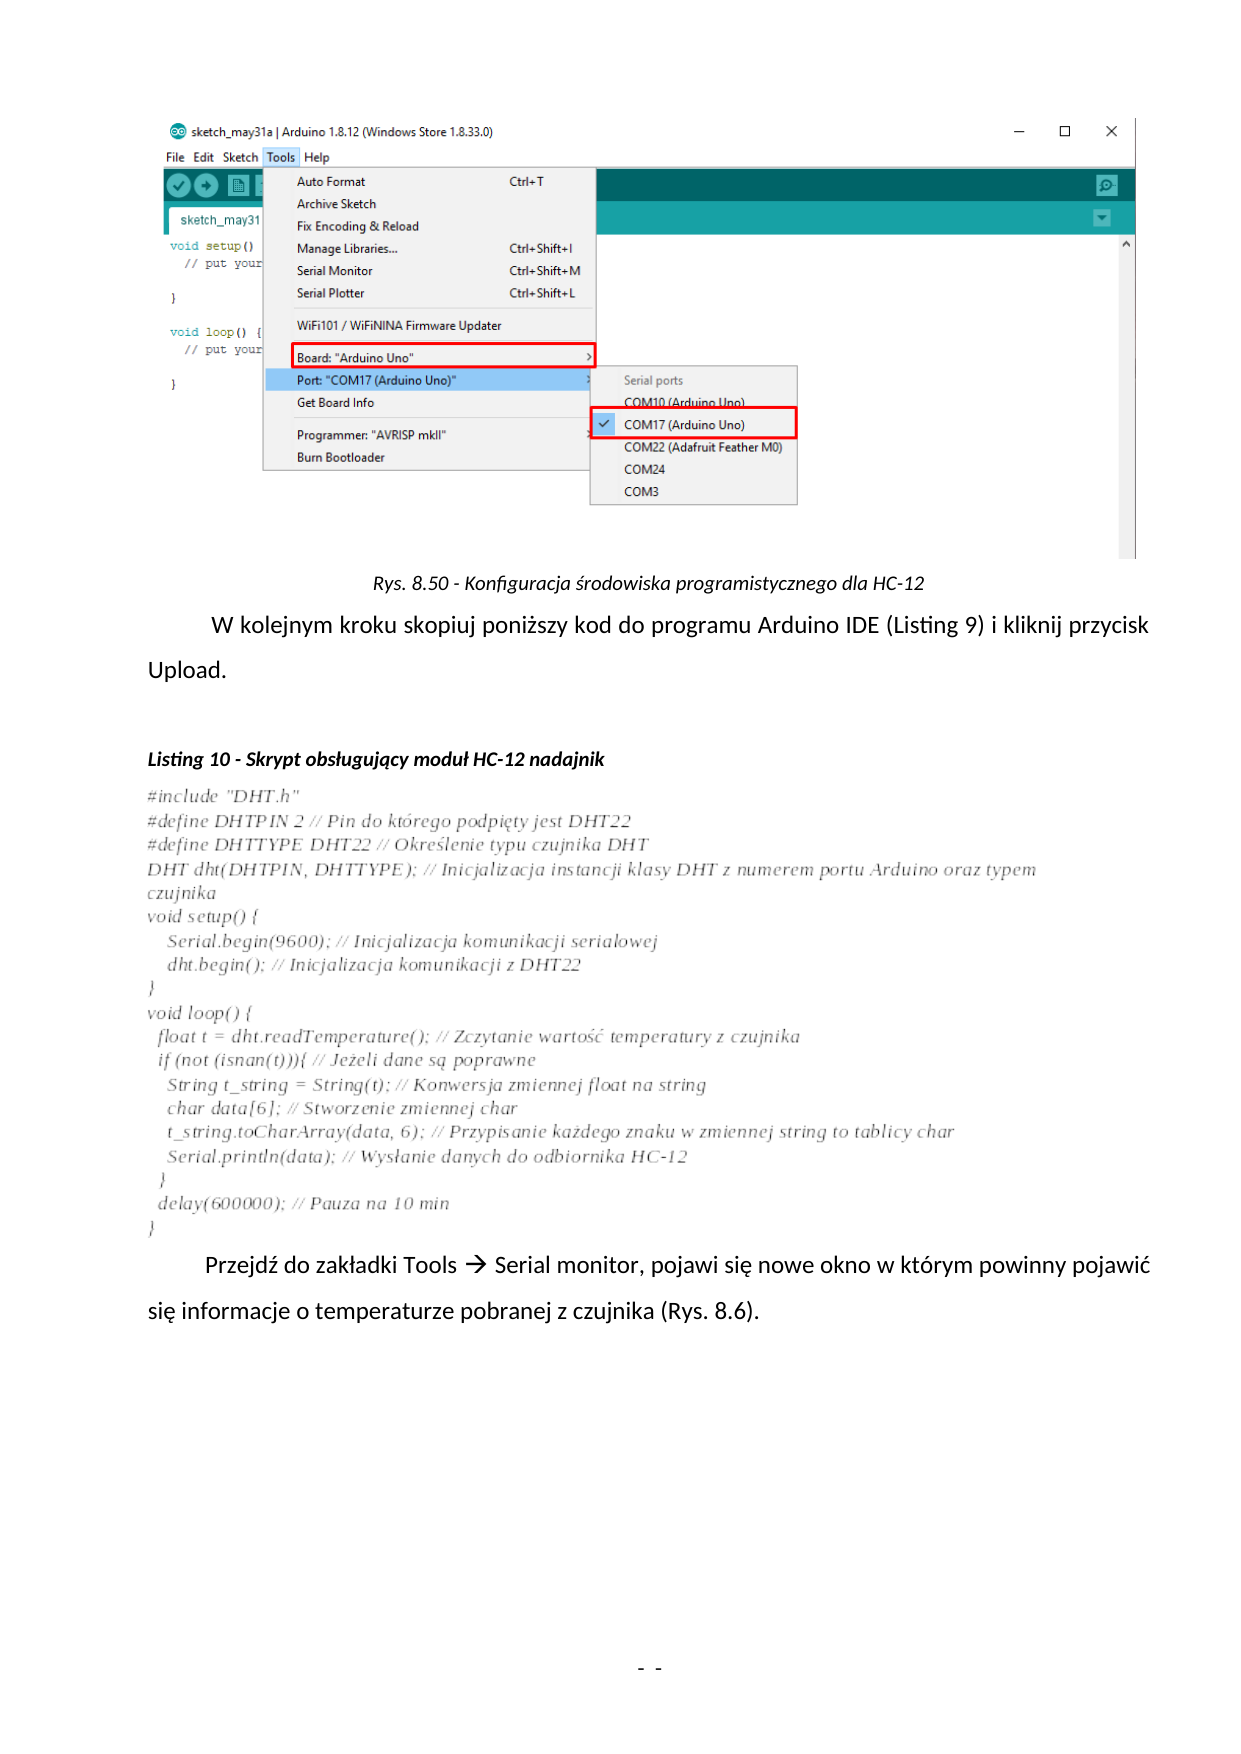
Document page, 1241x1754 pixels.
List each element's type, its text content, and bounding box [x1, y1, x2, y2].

picture [163, 118, 1136, 559]
text Przejdź do zakładki Tools Serial monitor, pojawi się nowe okno w którym powinny pojawić się informacje o temperaturze pobranej z czujnika (Rys. 8.6). [148, 1249, 1152, 1325]
text W kolejnym kroku skopiuj poniższy kod do programu Arduino IDE (Listing 9) i kliknij przycisk Upload. [148, 609, 1152, 685]
text Listing 10 - Skrypt obsługujący moduł HC-12 nadajnik [148, 746, 1152, 771]
